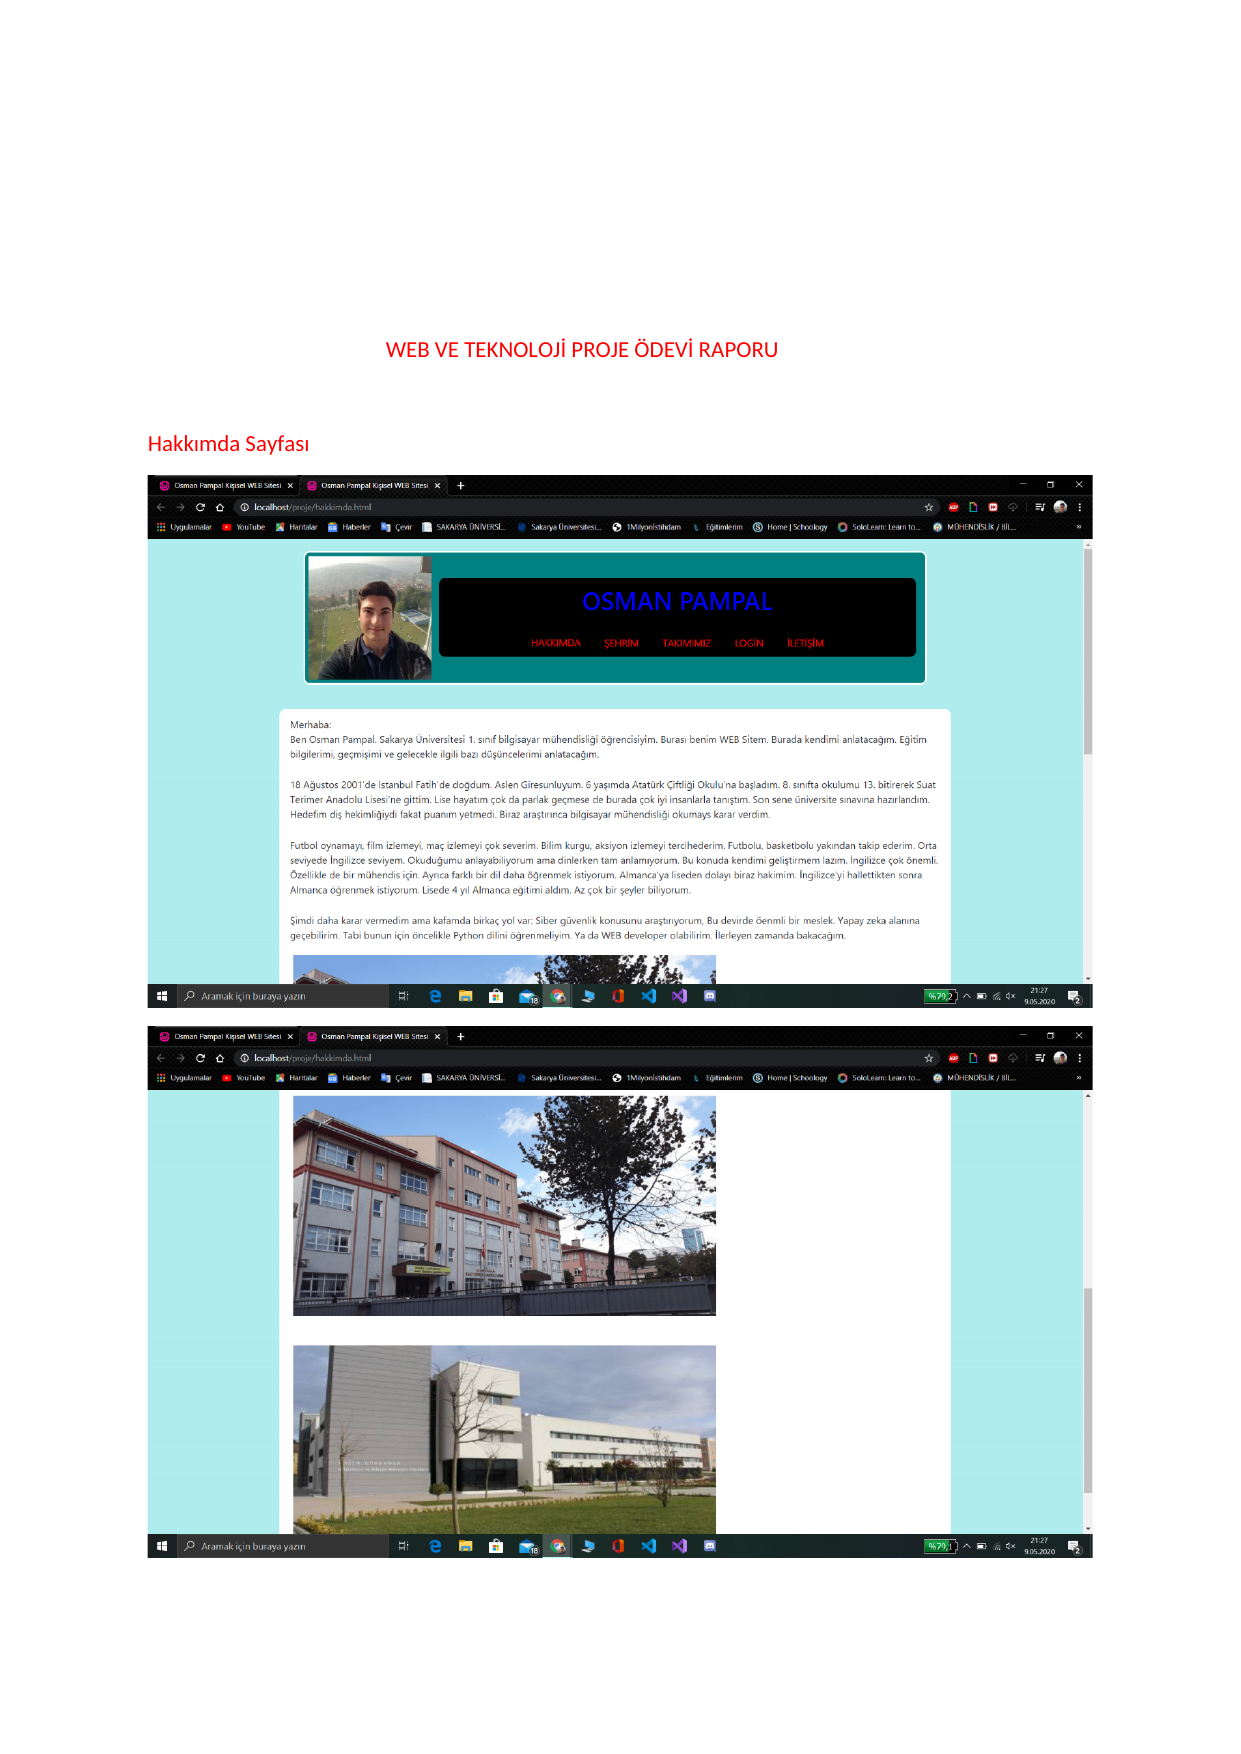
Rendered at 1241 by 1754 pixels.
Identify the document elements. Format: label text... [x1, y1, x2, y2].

text Hakkımda Sayfası [148, 429, 1093, 457]
picture [147, 475, 1093, 1008]
text WEB VE TEKNOLOJİ PROJE ÖDEVİ RAPORU [148, 335, 1093, 363]
picture [147, 1026, 1093, 1558]
